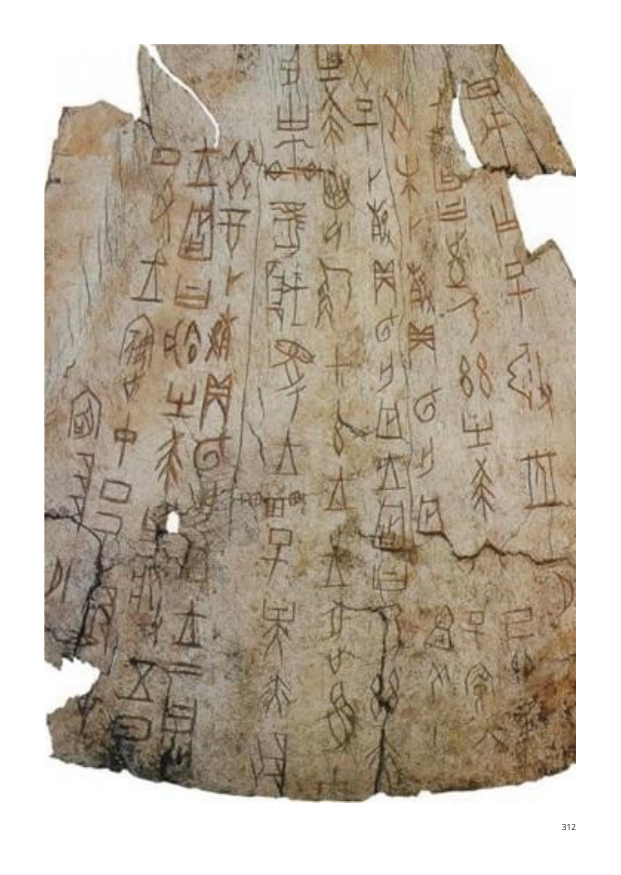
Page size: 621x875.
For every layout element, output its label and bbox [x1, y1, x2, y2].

picture [44, 44, 576, 803]
